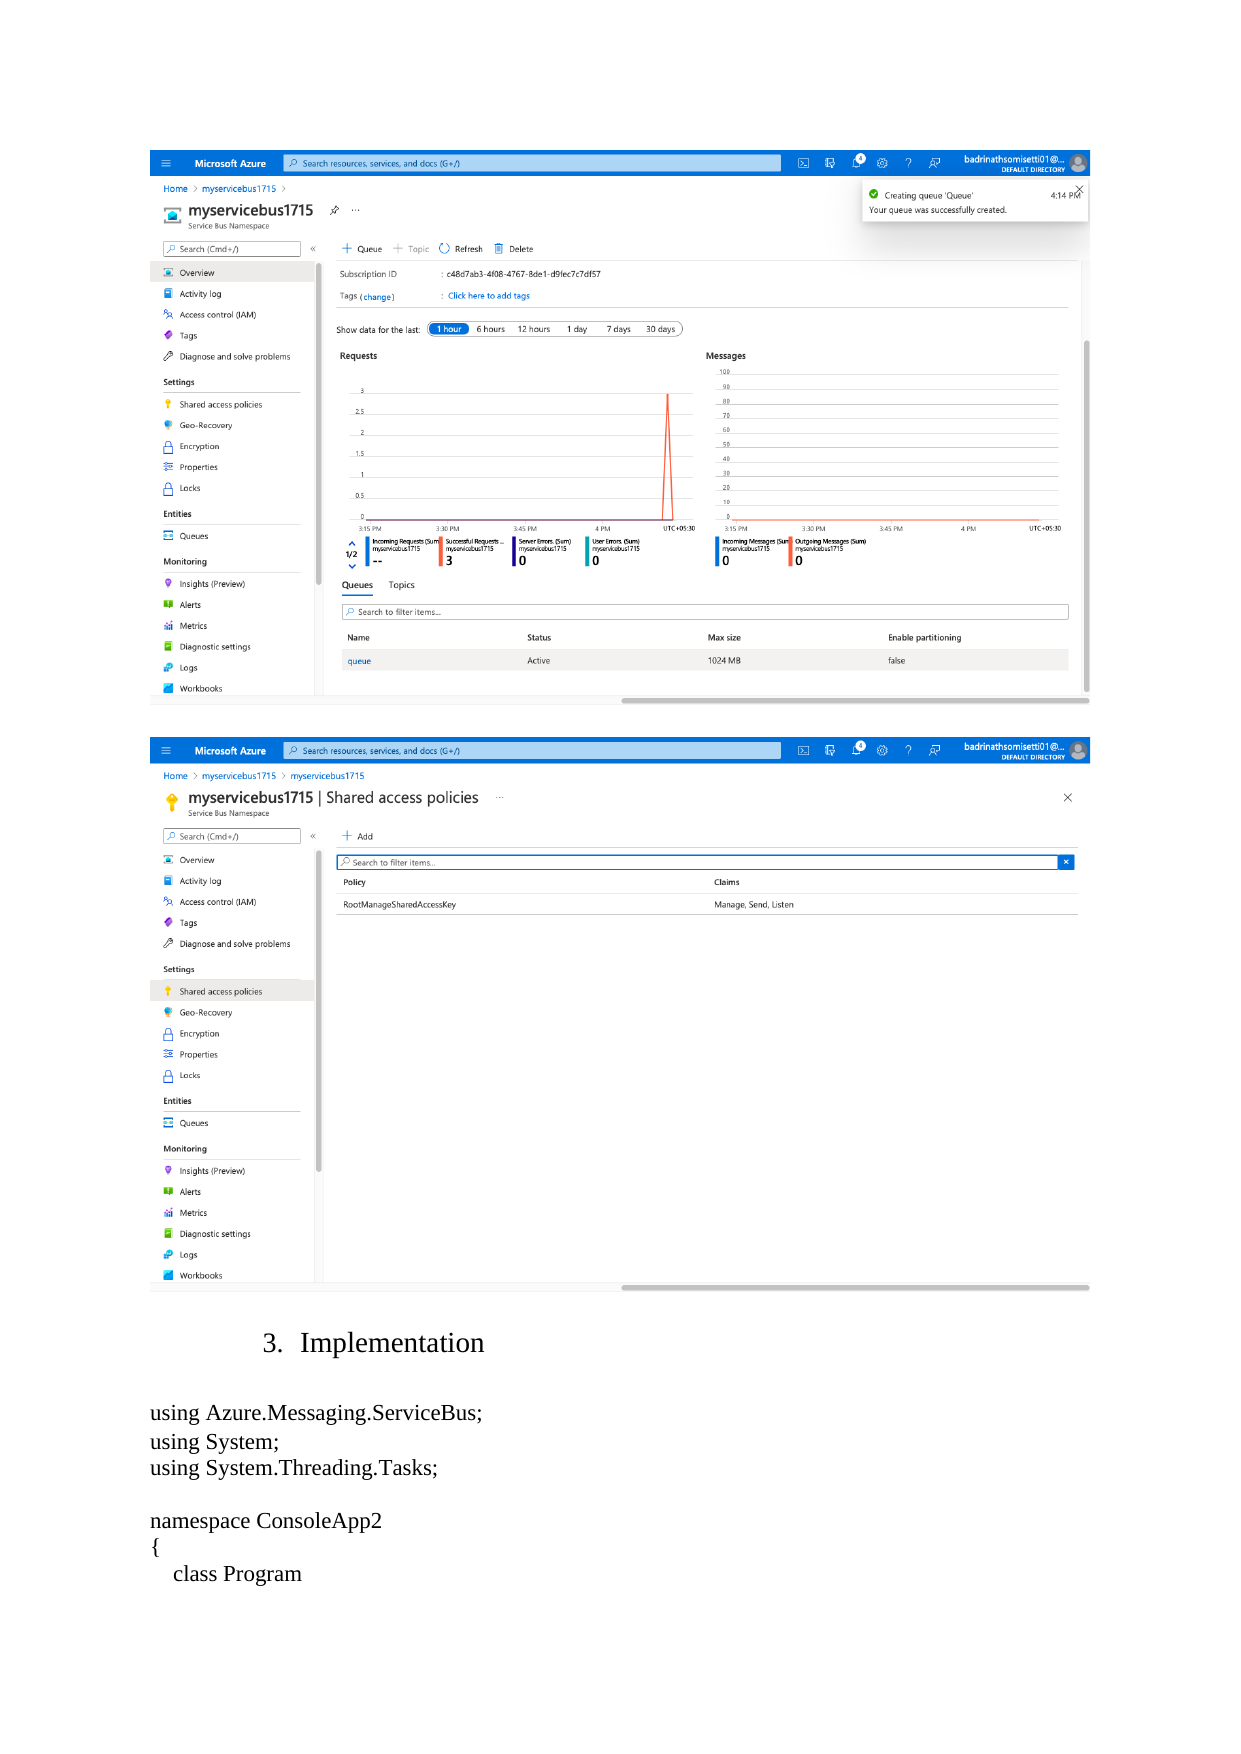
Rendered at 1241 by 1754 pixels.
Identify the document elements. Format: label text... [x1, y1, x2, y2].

text using System.Threading.Tasks; [150, 1454, 1090, 1481]
text using System; [150, 1428, 1090, 1454]
text namespace ConsoleApp2 [150, 1507, 1090, 1533]
picture [150, 150, 1091, 705]
text ﻿using Azure.Messaging.ServiceBus; [150, 1392, 1090, 1428]
list Implementation [262, 1325, 1090, 1359]
text { [150, 1533, 1090, 1559]
text class Program [150, 1559, 1090, 1586]
picture [150, 737, 1091, 1292]
